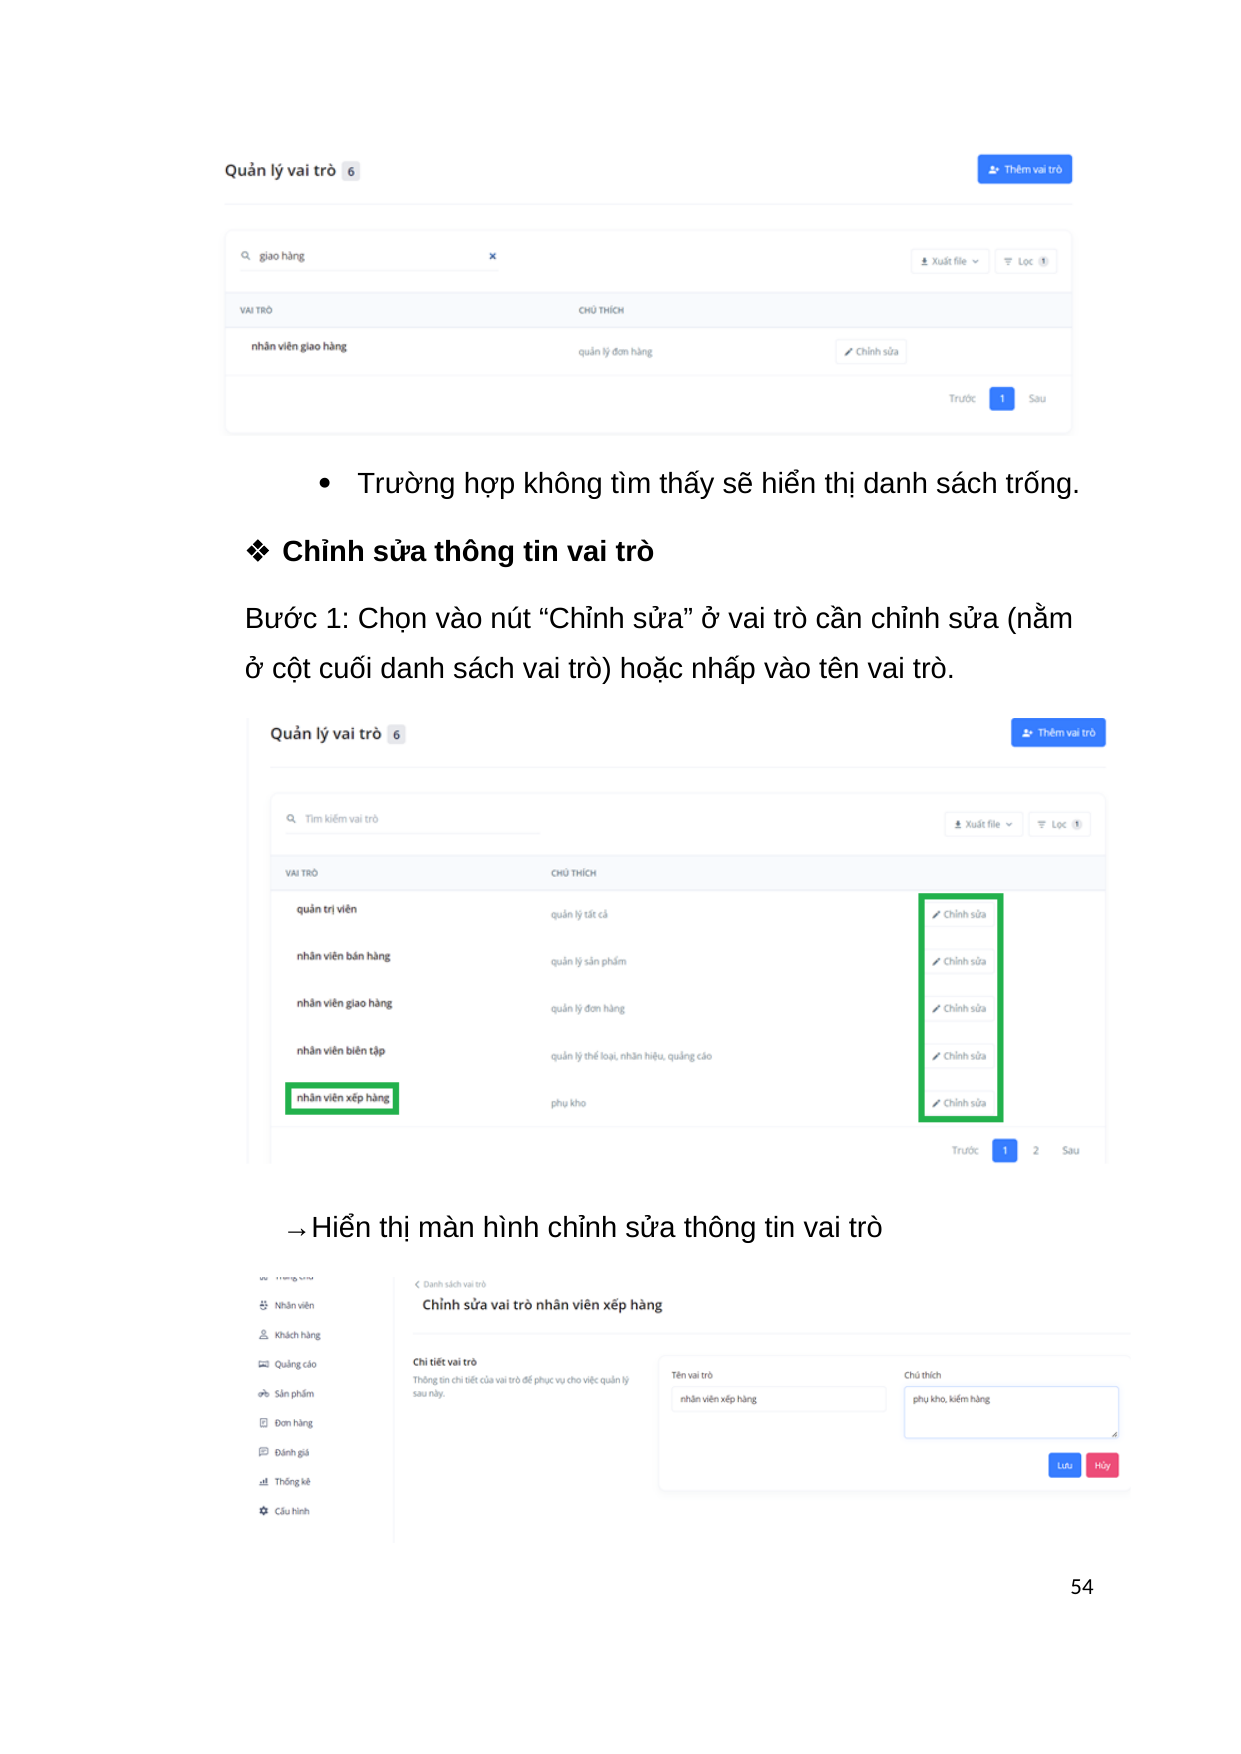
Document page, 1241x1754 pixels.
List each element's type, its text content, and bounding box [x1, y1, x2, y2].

picture [244, 1277, 1131, 1543]
picture [244, 718, 1110, 1180]
text Bước 1: Chọn vào nút “Chỉnh sửa” ở vai trò cần chỉnh sửa (nằm ở cột cuối danh sách vai trò) hoặc nhấp vào tên vai trò. [244, 601, 1093, 685]
text →Hiển thị màn hình chỉnh sửa thông tin vai trò [207, 1210, 1093, 1244]
picture [207, 147, 1081, 436]
list Trường hợp không tìm thấy sẽ hiển thị danh sách trống. [319, 466, 1093, 500]
list Chỉnh sửa thông tin vai trò [244, 534, 1093, 567]
